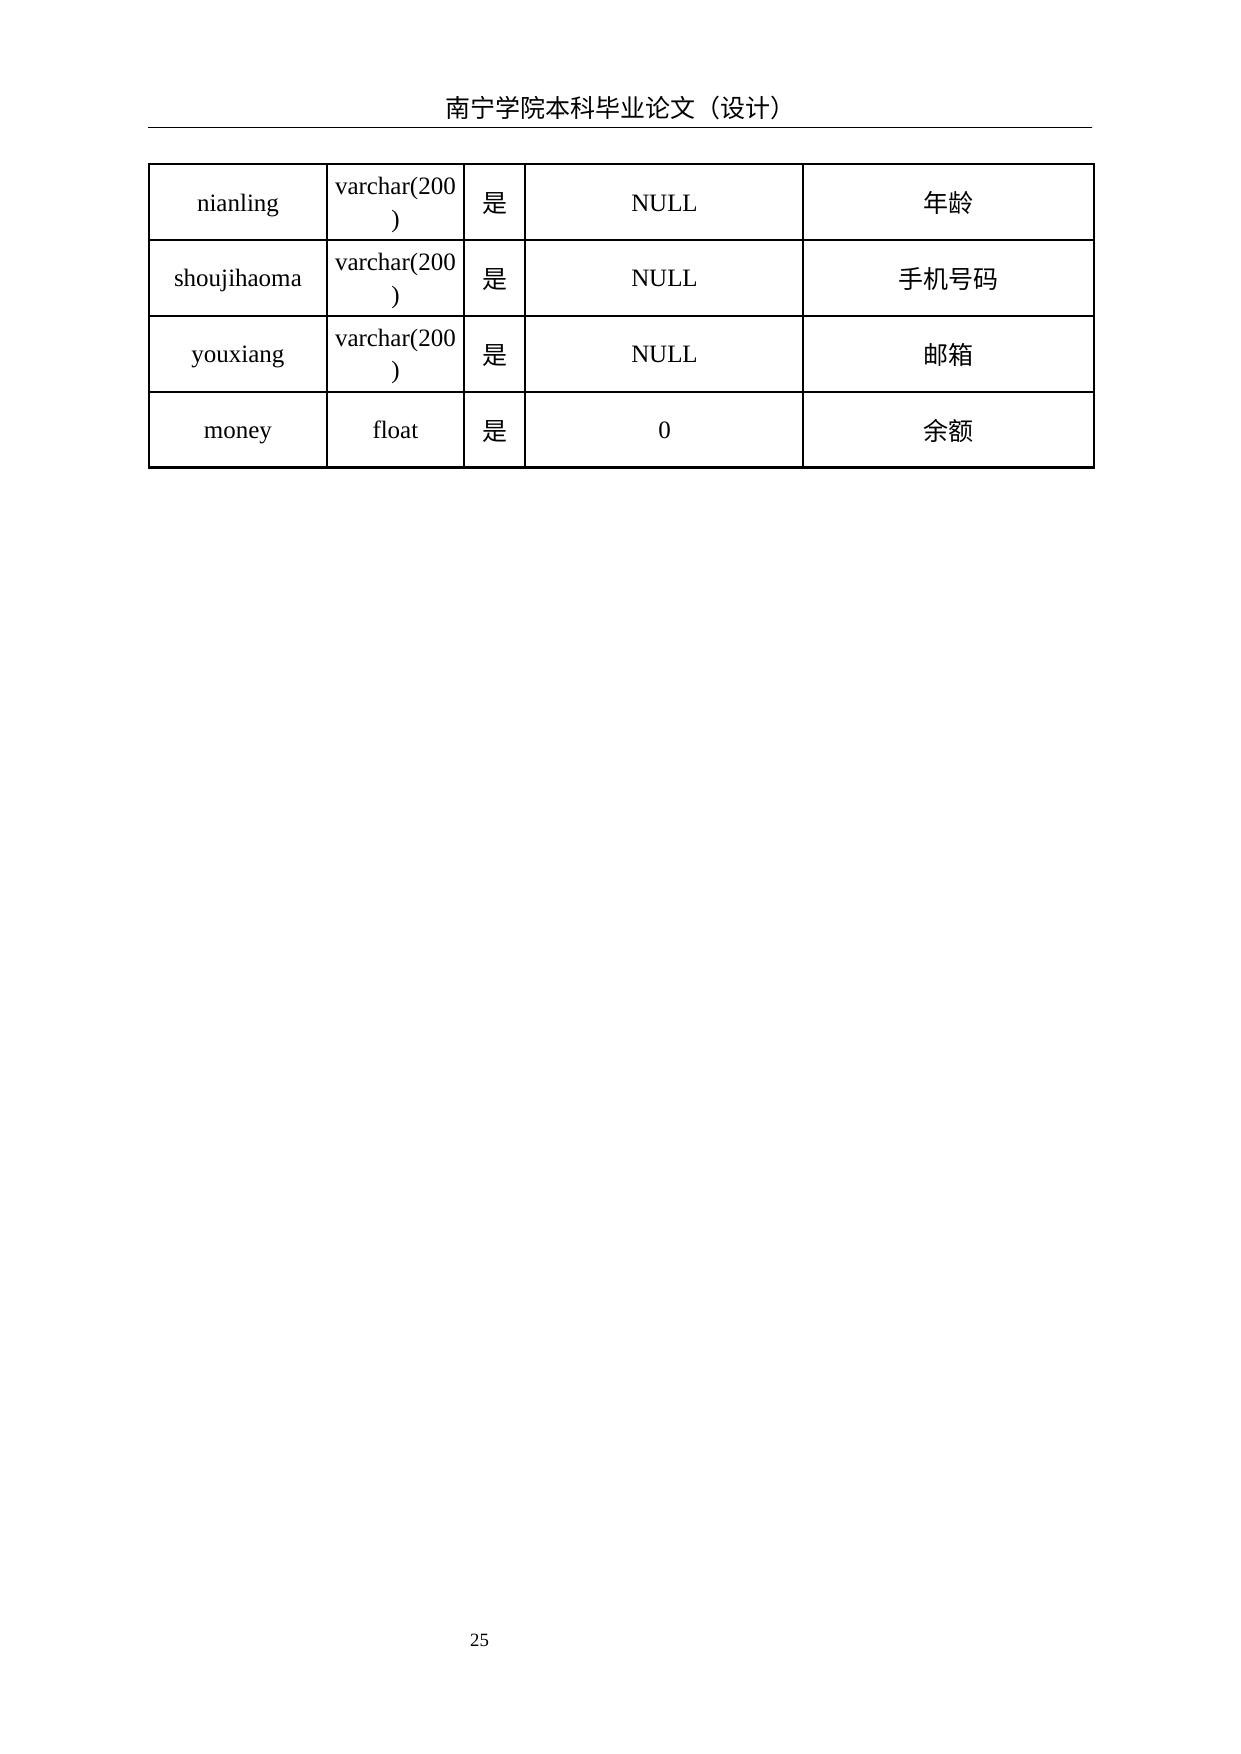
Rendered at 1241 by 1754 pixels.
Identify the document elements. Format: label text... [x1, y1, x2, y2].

table_cell NULL [526, 317, 802, 391]
table_cell 邮箱 [804, 317, 1093, 391]
table_cell NULL [526, 241, 802, 315]
table_cell 是 [465, 165, 524, 239]
table_cell youxiang [150, 317, 326, 391]
table_cell money [150, 393, 326, 466]
table_cell NULL [526, 165, 802, 239]
table_cell 余额 [804, 393, 1093, 466]
table_cell varchar(200) [328, 317, 463, 391]
table_cell float [328, 393, 463, 466]
table_cell varchar(200) [328, 241, 463, 315]
table_cell 年龄 [804, 165, 1093, 239]
table_cell varchar(200) [328, 165, 463, 239]
table_cell shoujihaoma [150, 241, 326, 315]
table_cell 手机号码 [804, 241, 1093, 315]
table_cell nianling [150, 165, 326, 239]
table_cell 是 [465, 317, 524, 391]
table_cell 0 [526, 393, 802, 466]
table_cell 是 [465, 393, 524, 466]
table_cell 是 [465, 241, 524, 315]
